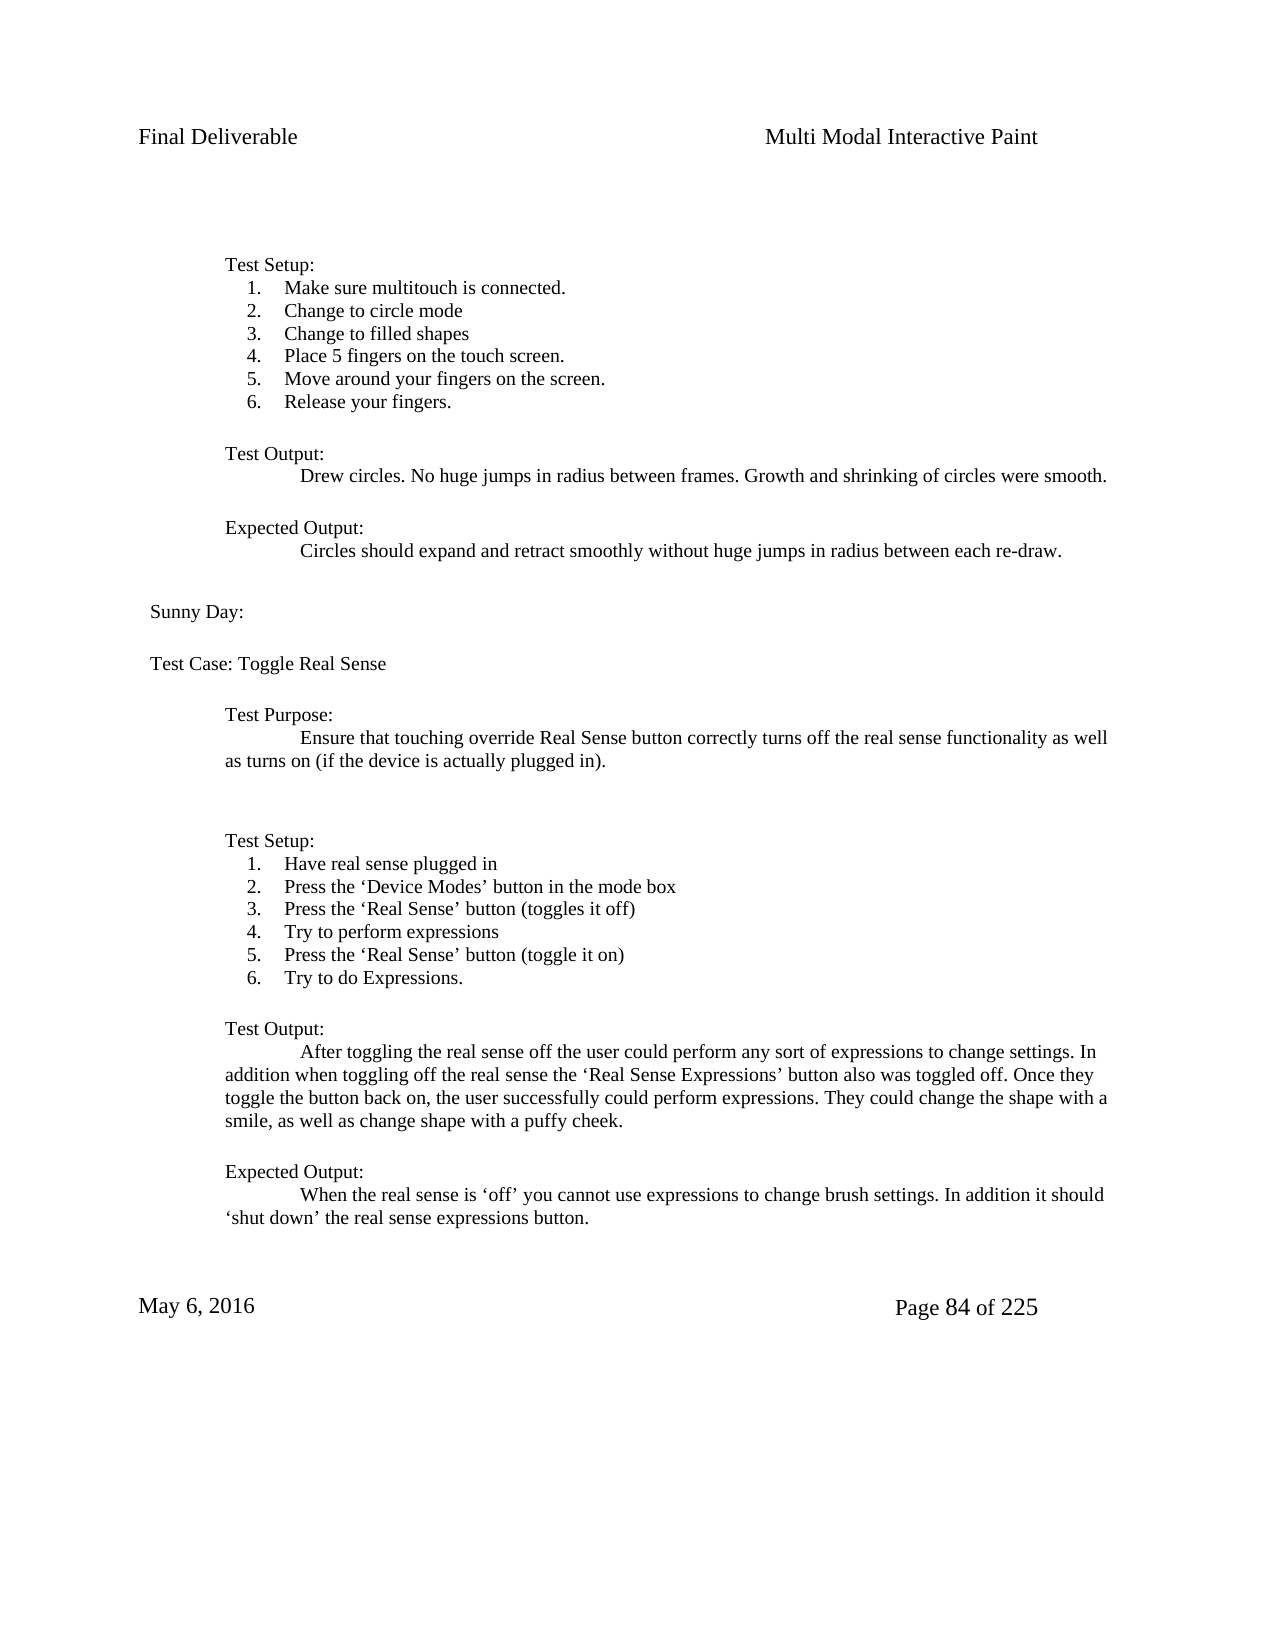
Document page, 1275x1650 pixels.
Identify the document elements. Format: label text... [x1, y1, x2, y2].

text Test Setup: [225, 253, 1125, 276]
text Test Purpose: [225, 703, 1125, 726]
list Press the ‘Real Sense’ button (toggle it on) [247, 943, 1125, 966]
list Press the ‘Device Modes’ button in the mode box [247, 874, 1125, 897]
text Test Output: [225, 1017, 1125, 1040]
list Change to circle mode [247, 299, 1125, 322]
text Expected Output: [225, 516, 1125, 539]
list Make sure multitouch is connected. [247, 276, 1125, 299]
text Circles should expand and retract smoothly without huge jumps in radius between each re-draw. [150, 539, 1125, 562]
list Try to do Expressions. [247, 966, 1125, 989]
text Ensure that touching override Real Sense button correctly turns off the real sense functionality as well as turns on (if the device is actually plugged in). [225, 726, 1125, 771]
text Test Output: [225, 442, 1125, 464]
list Release your fingers. [247, 390, 1125, 413]
list Try to perform expressions [247, 920, 1125, 943]
text Sunny Day: [150, 600, 1125, 623]
list Change to filled shapes [247, 322, 1125, 344]
list Place 5 fingers on the touch screen. [247, 344, 1125, 367]
list Have real sense plugged in [247, 852, 1125, 874]
text When the real sense is ‘off’ you cannot use expressions to change brush settings. In addition it should ‘shut down’ the real sense expressions button. [225, 1183, 1125, 1229]
text Expected Output: [225, 1160, 1125, 1183]
list Move around your fingers on the screen. [247, 367, 1125, 390]
text Test Case: Toggle Real Sense [150, 651, 1125, 674]
text Drew circles. No huge jumps in radius between frames. Growth and shrinking of circles were smooth. [225, 464, 1125, 487]
text After toggling the real sense off the user could perform any sort of expressions to change settings. In addition when toggling off the real sense the ‘Real Sense Expressions’ button also was toggled off. Once they toggle the button back on, the user successfully could perform expressions. They could change the shape with a smile, as well as change shape with a puffy cheek. [225, 1040, 1125, 1131]
list Press the ‘Real Sense’ button (toggles it off) [247, 897, 1125, 920]
text Test Setup: [225, 829, 1125, 852]
